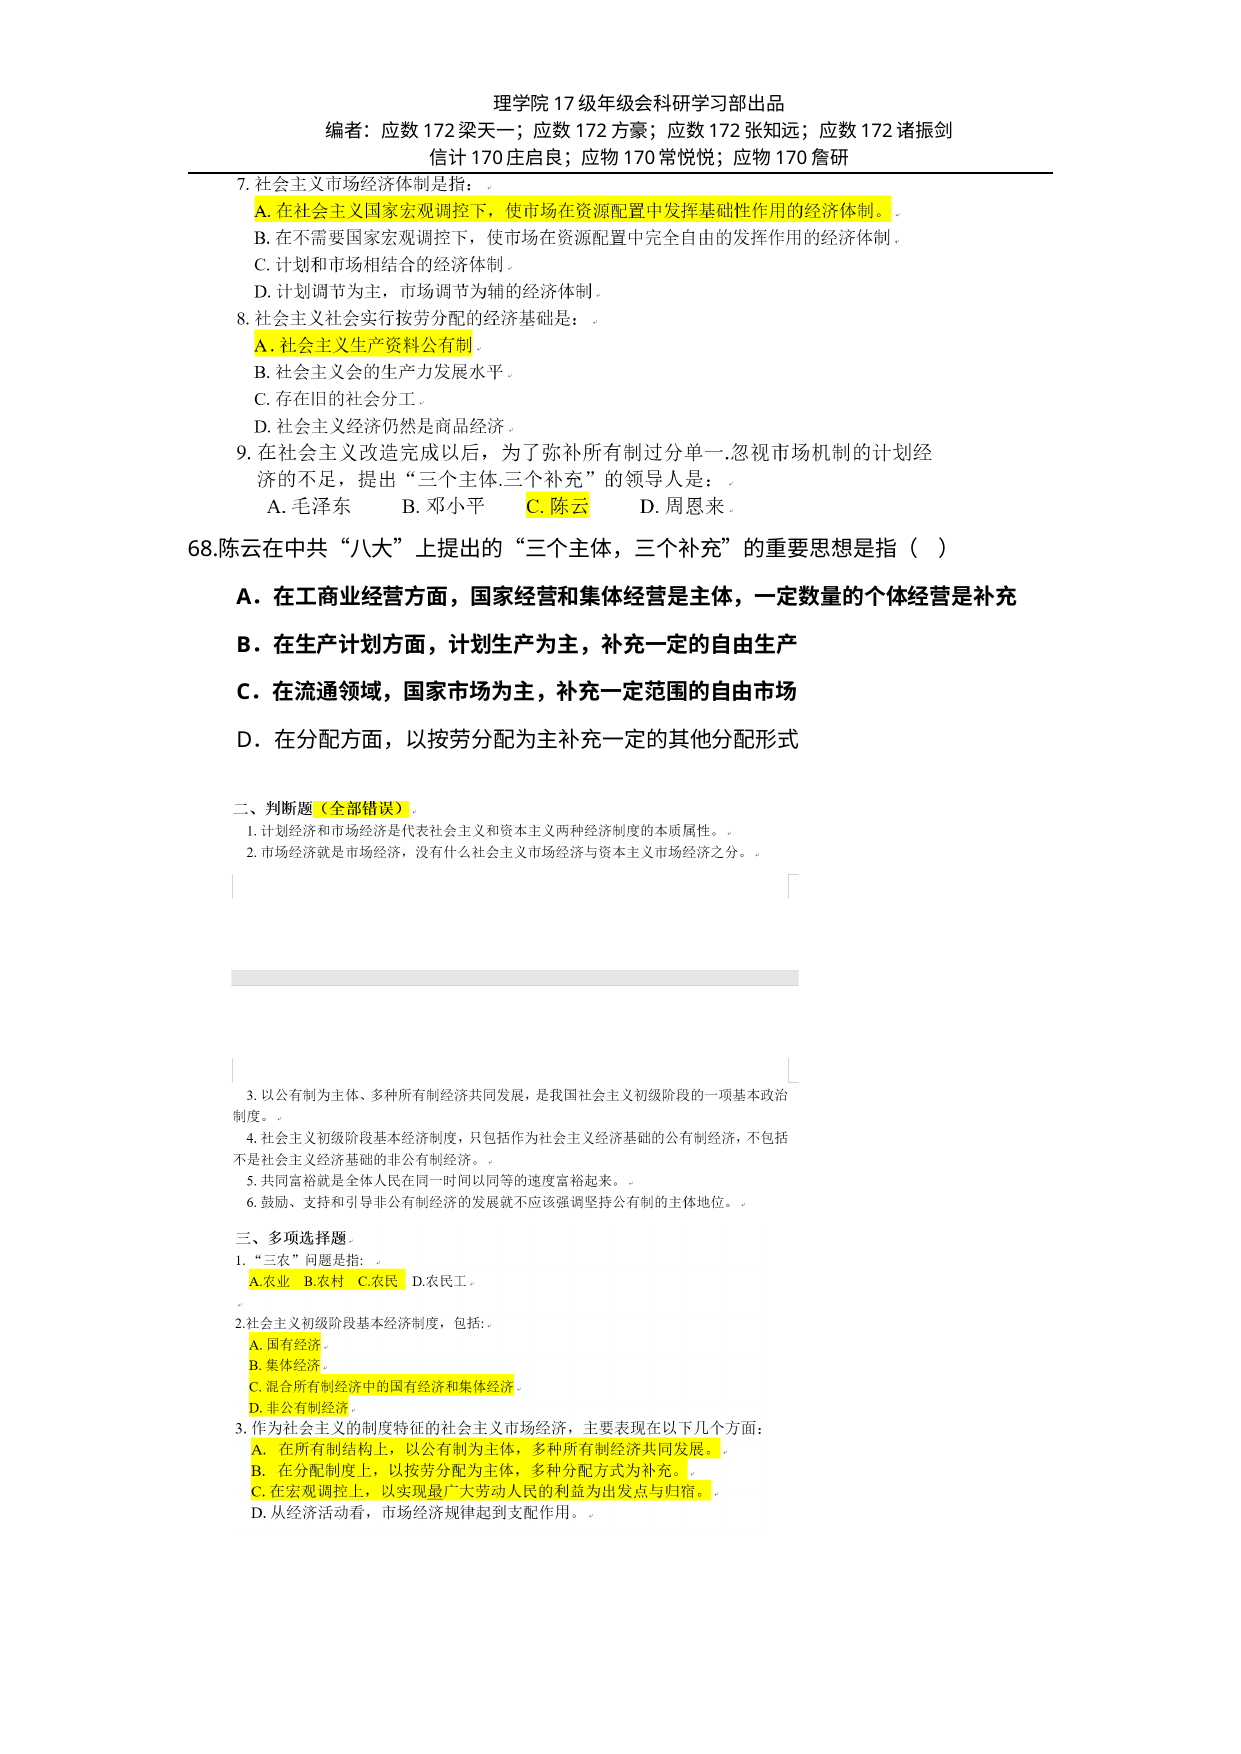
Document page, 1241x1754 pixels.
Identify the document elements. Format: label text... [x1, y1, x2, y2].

text C．在流通领域，国家市场为主，补充一定范围的自由市场 [187, 674, 1053, 706]
picture [231, 174, 949, 518]
picture [231, 801, 799, 1209]
text D．在分配方面，以按劳分配为主补充一定的其他分配形式 [187, 722, 1053, 753]
text 68.陈云在中共“八大”上提出的“三个主体，三个补充”的重要思想是指（ ） [187, 531, 1053, 563]
text A．在工商业经营方面，国家经营和集体经营是主体，一定数量的个体经营是补充 [187, 579, 1053, 611]
text B．在生产计划方面，计划生产为主，补充一定的自由生产 [187, 627, 1053, 658]
picture [231, 1224, 764, 1534]
